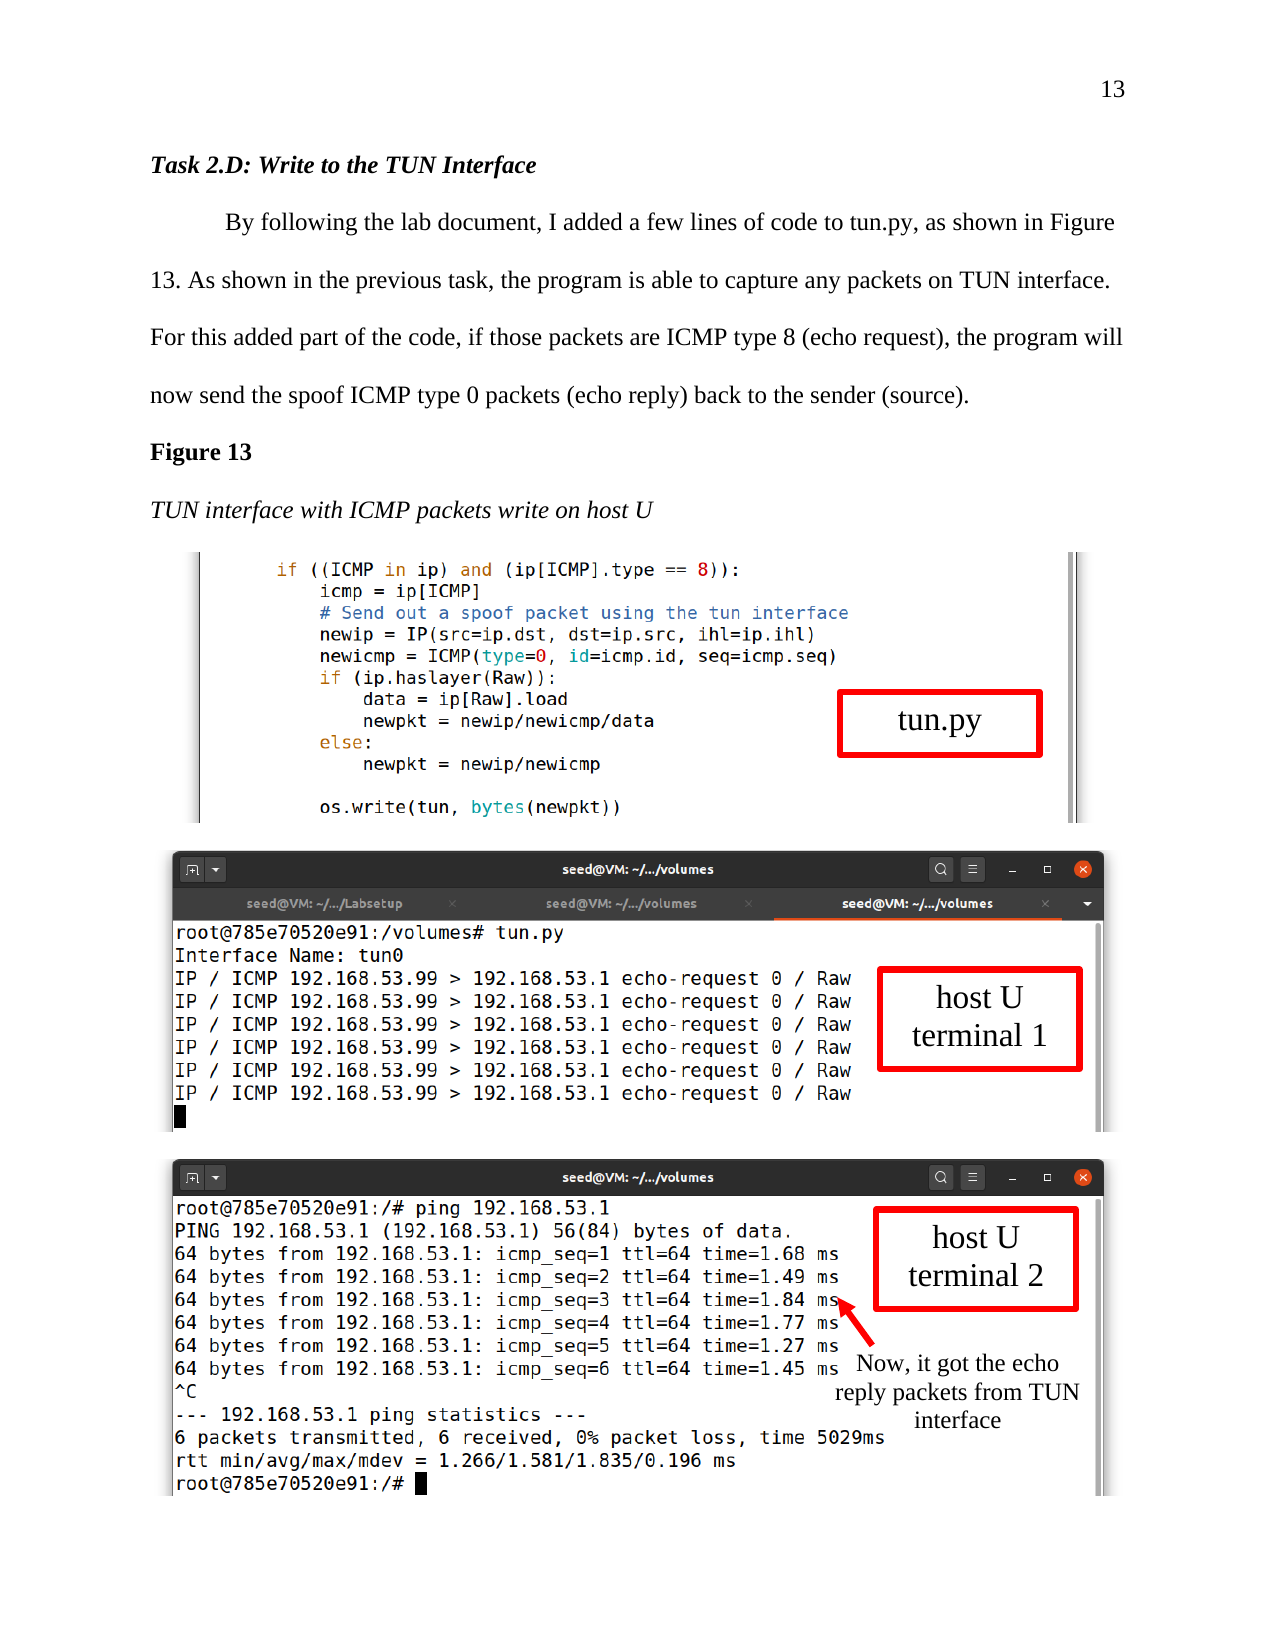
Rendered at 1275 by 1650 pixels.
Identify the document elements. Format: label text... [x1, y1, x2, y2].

text Task 2.D: Write to the TUN Interface [150, 150, 1125, 179]
picture [150, 850, 1125, 1132]
text TUN interface with ICMP packets write on host U [150, 495, 1125, 524]
picture [150, 1159, 1125, 1496]
picture [178, 552, 1097, 823]
text Figure 13 [150, 437, 1125, 466]
text By following the lab document, I added a few lines of code to tun.py, as shown in Figure 13. As shown in the previous task, the program is able to capture any packets on TUN interface. For this added part of the code, if those packets are ICMP type 8 (echo request), the program will now send the spoof ICMP type 0 packets (echo reply) back to the sender (source). [150, 207, 1125, 409]
